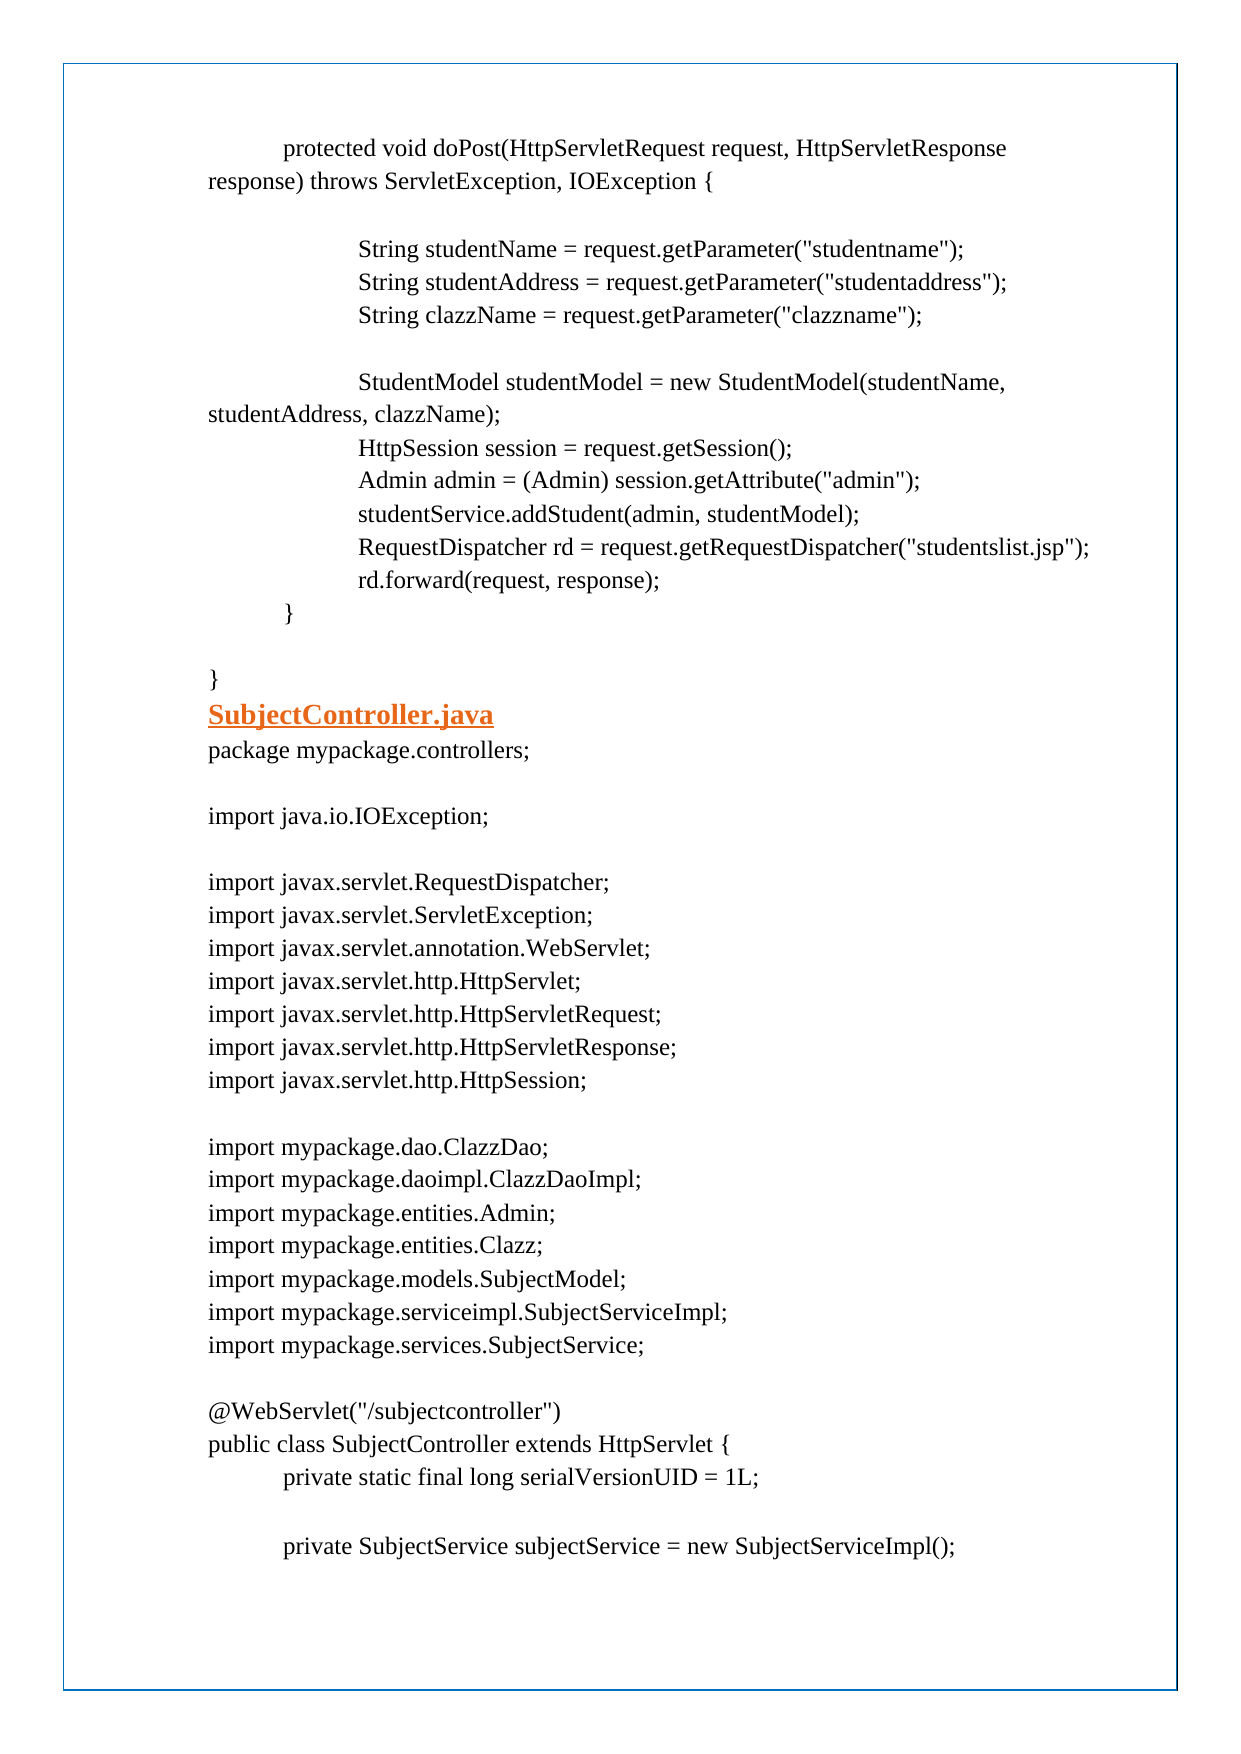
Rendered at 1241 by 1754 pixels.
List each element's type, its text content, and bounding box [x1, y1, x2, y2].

list String studentAddress = request.getParameter("studentaddress"); [208, 267, 1106, 296]
list import mypackage.models.SubjectModel; [208, 1264, 1106, 1292]
list import mypackage.entities.Admin; [208, 1198, 1106, 1226]
list studentService.addStudent(admin, studentModel); [208, 499, 1106, 527]
list import mypackage.entities.Clazz; [208, 1231, 1106, 1259]
list RequestDispatcher rd = request.getRequestDispatcher("studentslist.jsp"); [208, 532, 1106, 560]
list import javax.servlet.annotation.WebServlet; [208, 933, 1106, 962]
list private SubjectService subjectService = new SubjectServiceImpl(); [208, 1531, 1106, 1559]
list StudentModel studentModel = new StudentModel(studentName, studentAddress, clazzName); [208, 367, 1106, 428]
list import java.io.IOException; [208, 801, 1106, 830]
list HttpSession session = request.getSession(); [208, 433, 1106, 461]
list } [208, 664, 1106, 692]
list public class SubjectController extends HttpServlet { [208, 1429, 1106, 1457]
list import mypackage.services.SubjectService; [208, 1330, 1106, 1358]
list String studentName = request.getParameter("studentname"); [208, 234, 1106, 263]
list rd.forward(request, response); [208, 565, 1106, 593]
list package mypackage.controllers; [208, 735, 1106, 764]
list import mypackage.daoimpl.ClazzDaoImpl; [208, 1164, 1106, 1193]
list SubjectController.java [208, 697, 1106, 730]
list import javax.servlet.http.HttpServlet; [208, 966, 1106, 995]
list import javax.servlet.http.HttpServletResponse; [208, 1032, 1106, 1061]
list import javax.servlet.http.HttpSession; [208, 1066, 1106, 1094]
list private static final long serialVersionUID = 1L; [208, 1462, 1106, 1491]
list String clazzName = request.getParameter("clazzname"); [208, 301, 1106, 329]
list protected void doPost(HttpServletRequest request, HttpServletResponse response) throws ServletException, IOException { [208, 133, 1106, 195]
list import javax.servlet.http.HttpServletRequest; [208, 999, 1106, 1028]
list import mypackage.serviceimpl.SubjectServiceImpl; [208, 1297, 1106, 1325]
list import javax.servlet.ServletException; [208, 900, 1106, 929]
list @WebServlet("/subjectcontroller") [208, 1396, 1106, 1424]
list } [208, 598, 1106, 626]
list import javax.servlet.RequestDispatcher; [208, 867, 1106, 896]
list import mypackage.dao.ClazzDao; [208, 1132, 1106, 1160]
list Admin admin = (Admin) session.getAttribute("admin"); [208, 466, 1106, 494]
